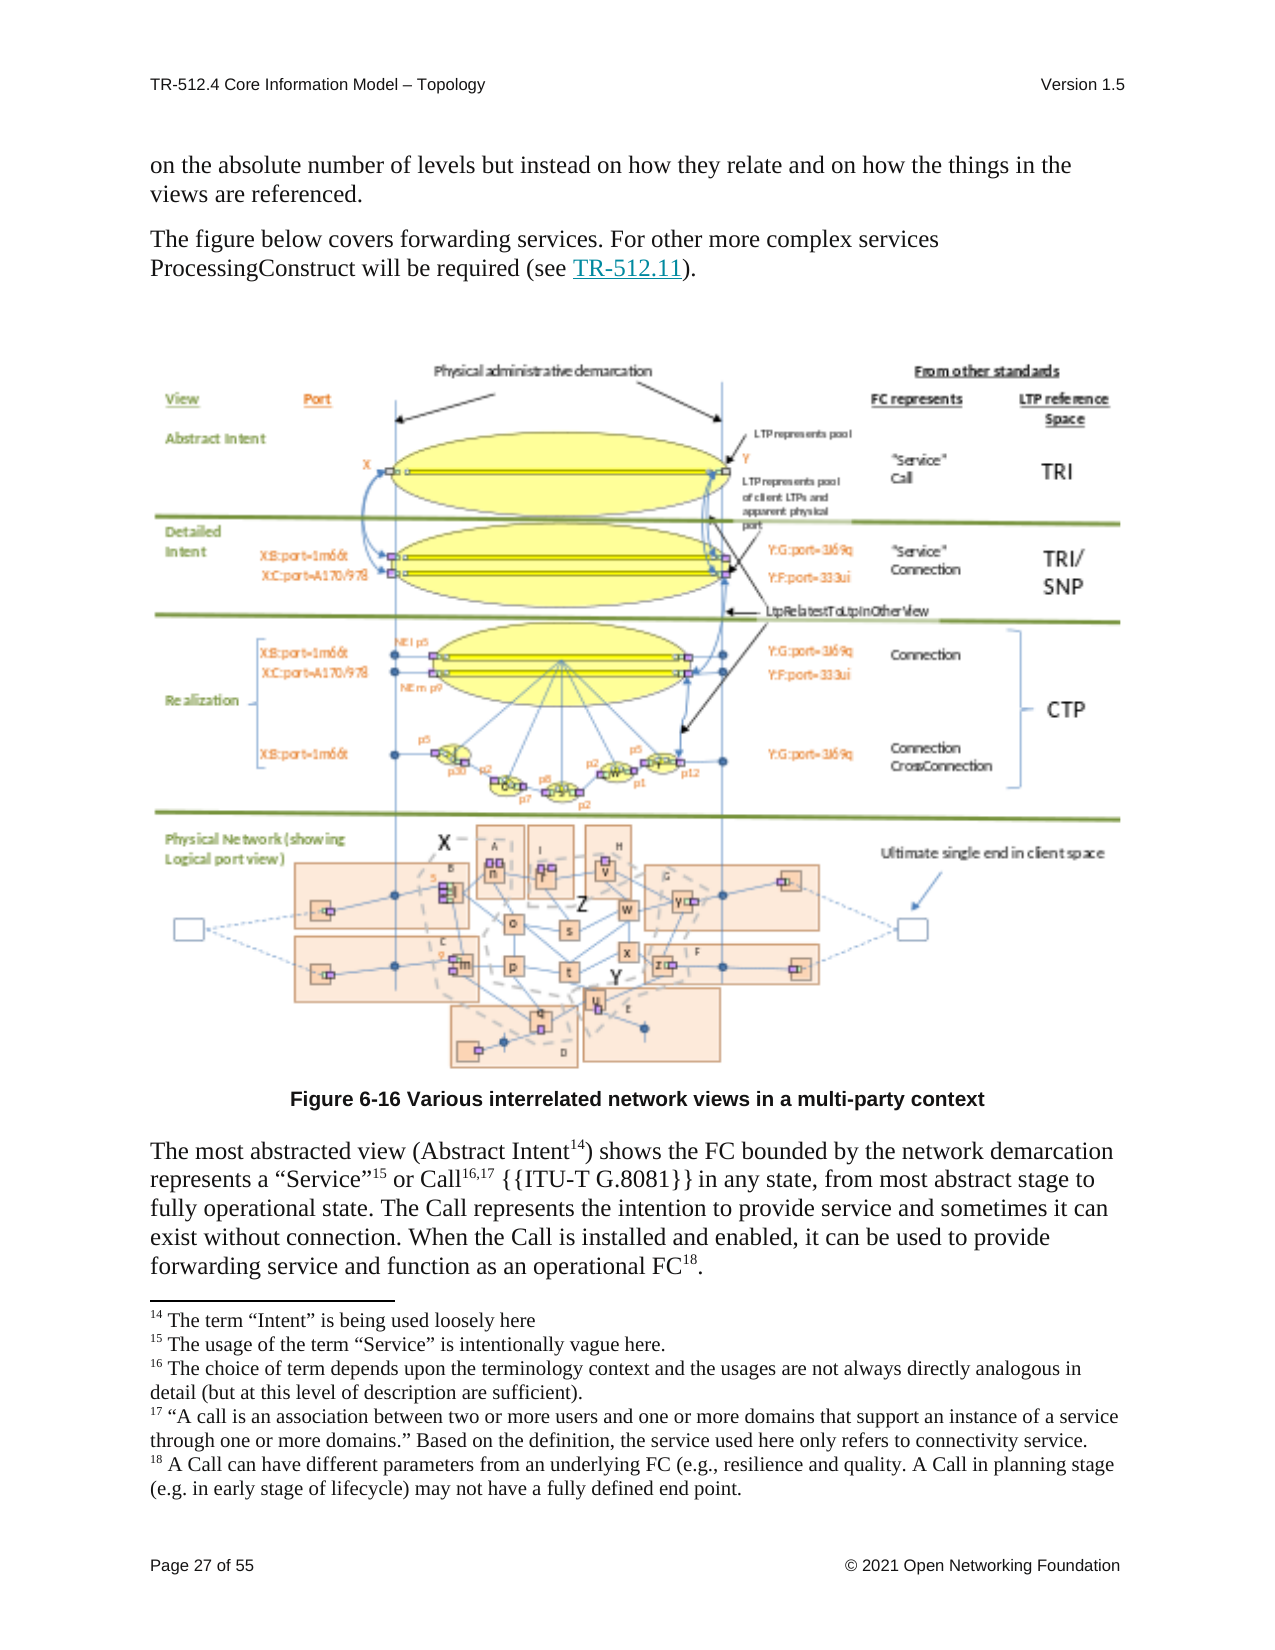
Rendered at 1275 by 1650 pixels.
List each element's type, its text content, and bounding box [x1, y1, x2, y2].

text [150, 150, 1125, 207]
text The figure below covers forwarding services. For other more complex services ProcessingConstruct will be required (see TR-512.11). [150, 224, 1125, 282]
text The most abstracted view (Abstract Intent) shows the FC bounded by the network demarcation represents a “Service” or Call, {{ITU-T G.8081}} in any state, from most abstract stage to fully operational state. The Call represents the intention to provide service and sometimes it can exist without connection. When the Call is installed and enabled, it can be used to provide forwarding service and function as an operational FC. [150, 1136, 1125, 1279]
